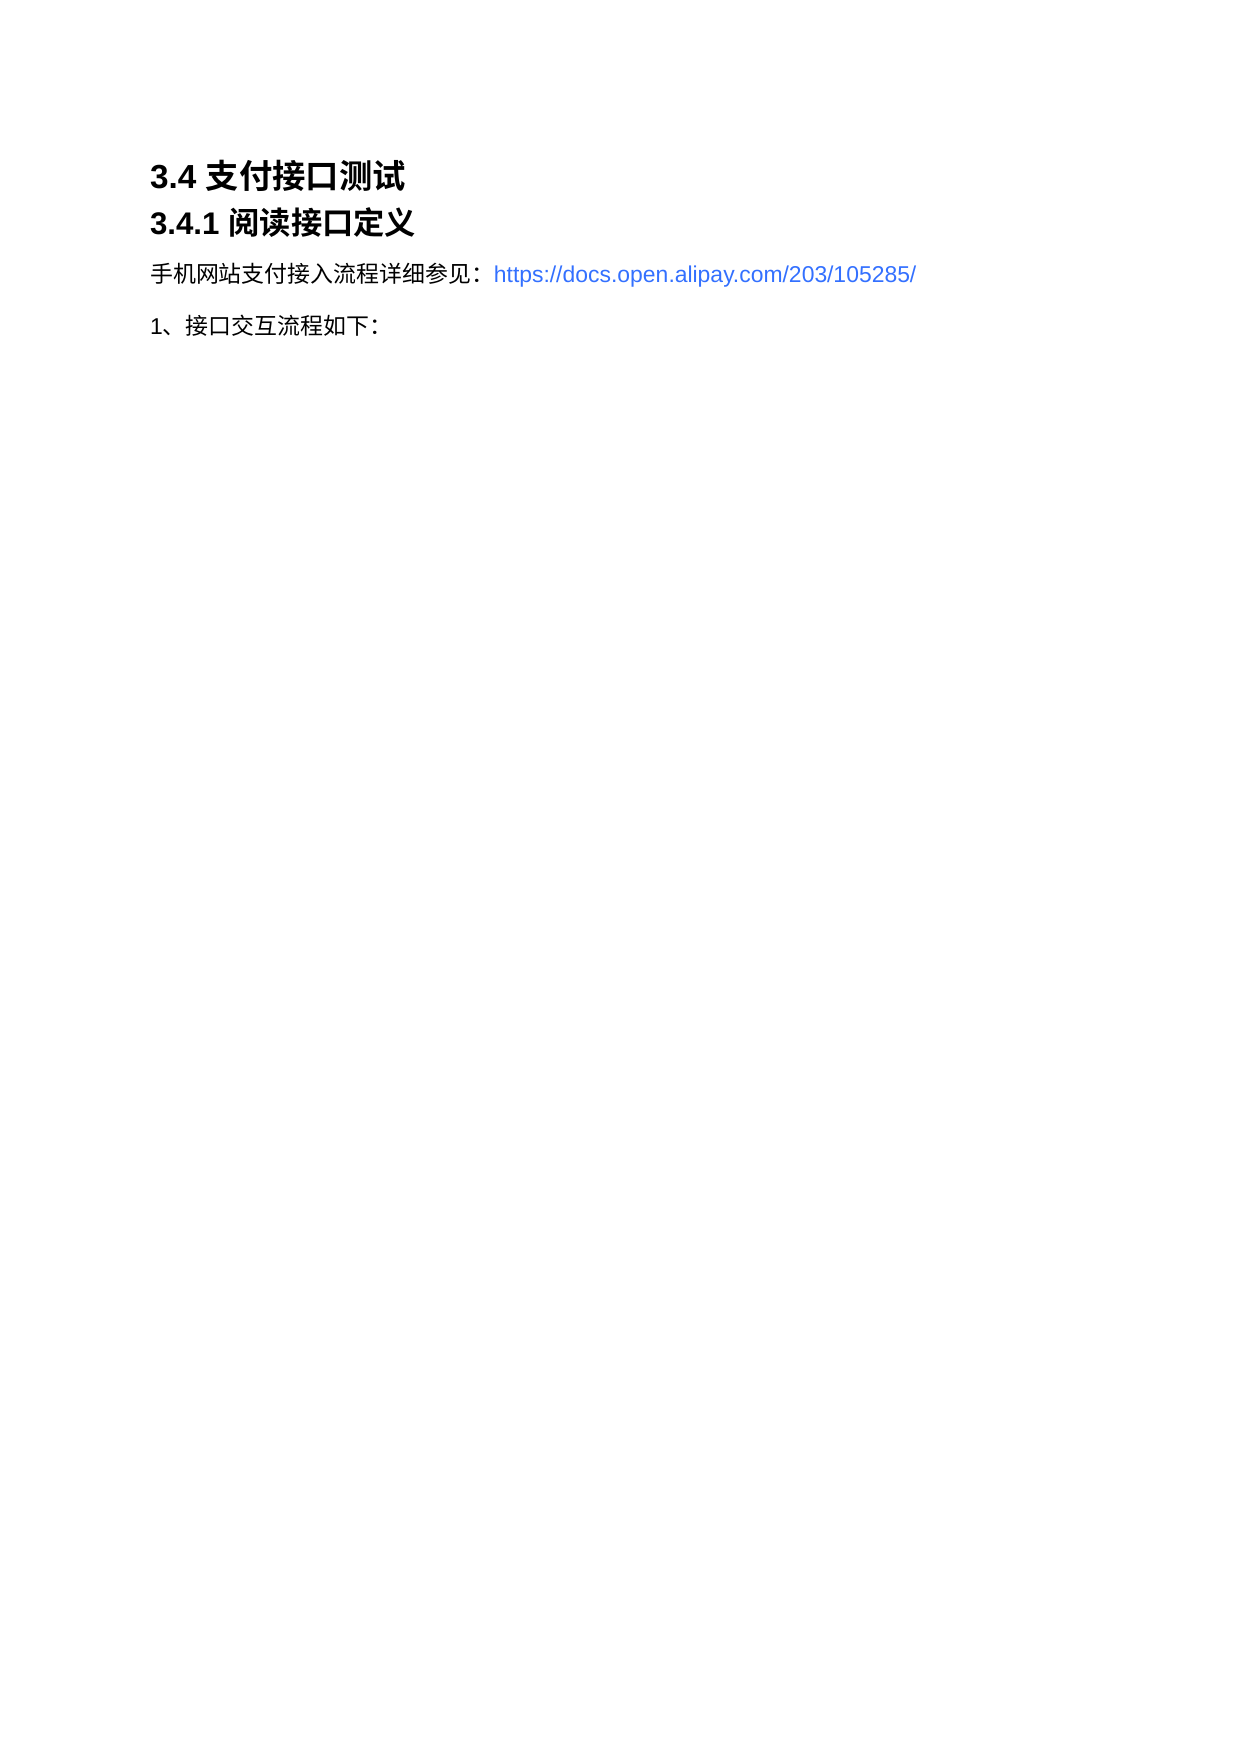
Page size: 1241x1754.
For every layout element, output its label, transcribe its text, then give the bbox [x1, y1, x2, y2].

text 手机网站支付接入流程详细参见：https://docs.open.alipay.com/203/105285/ [150, 256, 1090, 289]
text 1、接口交互流程如下： [150, 308, 1090, 341]
